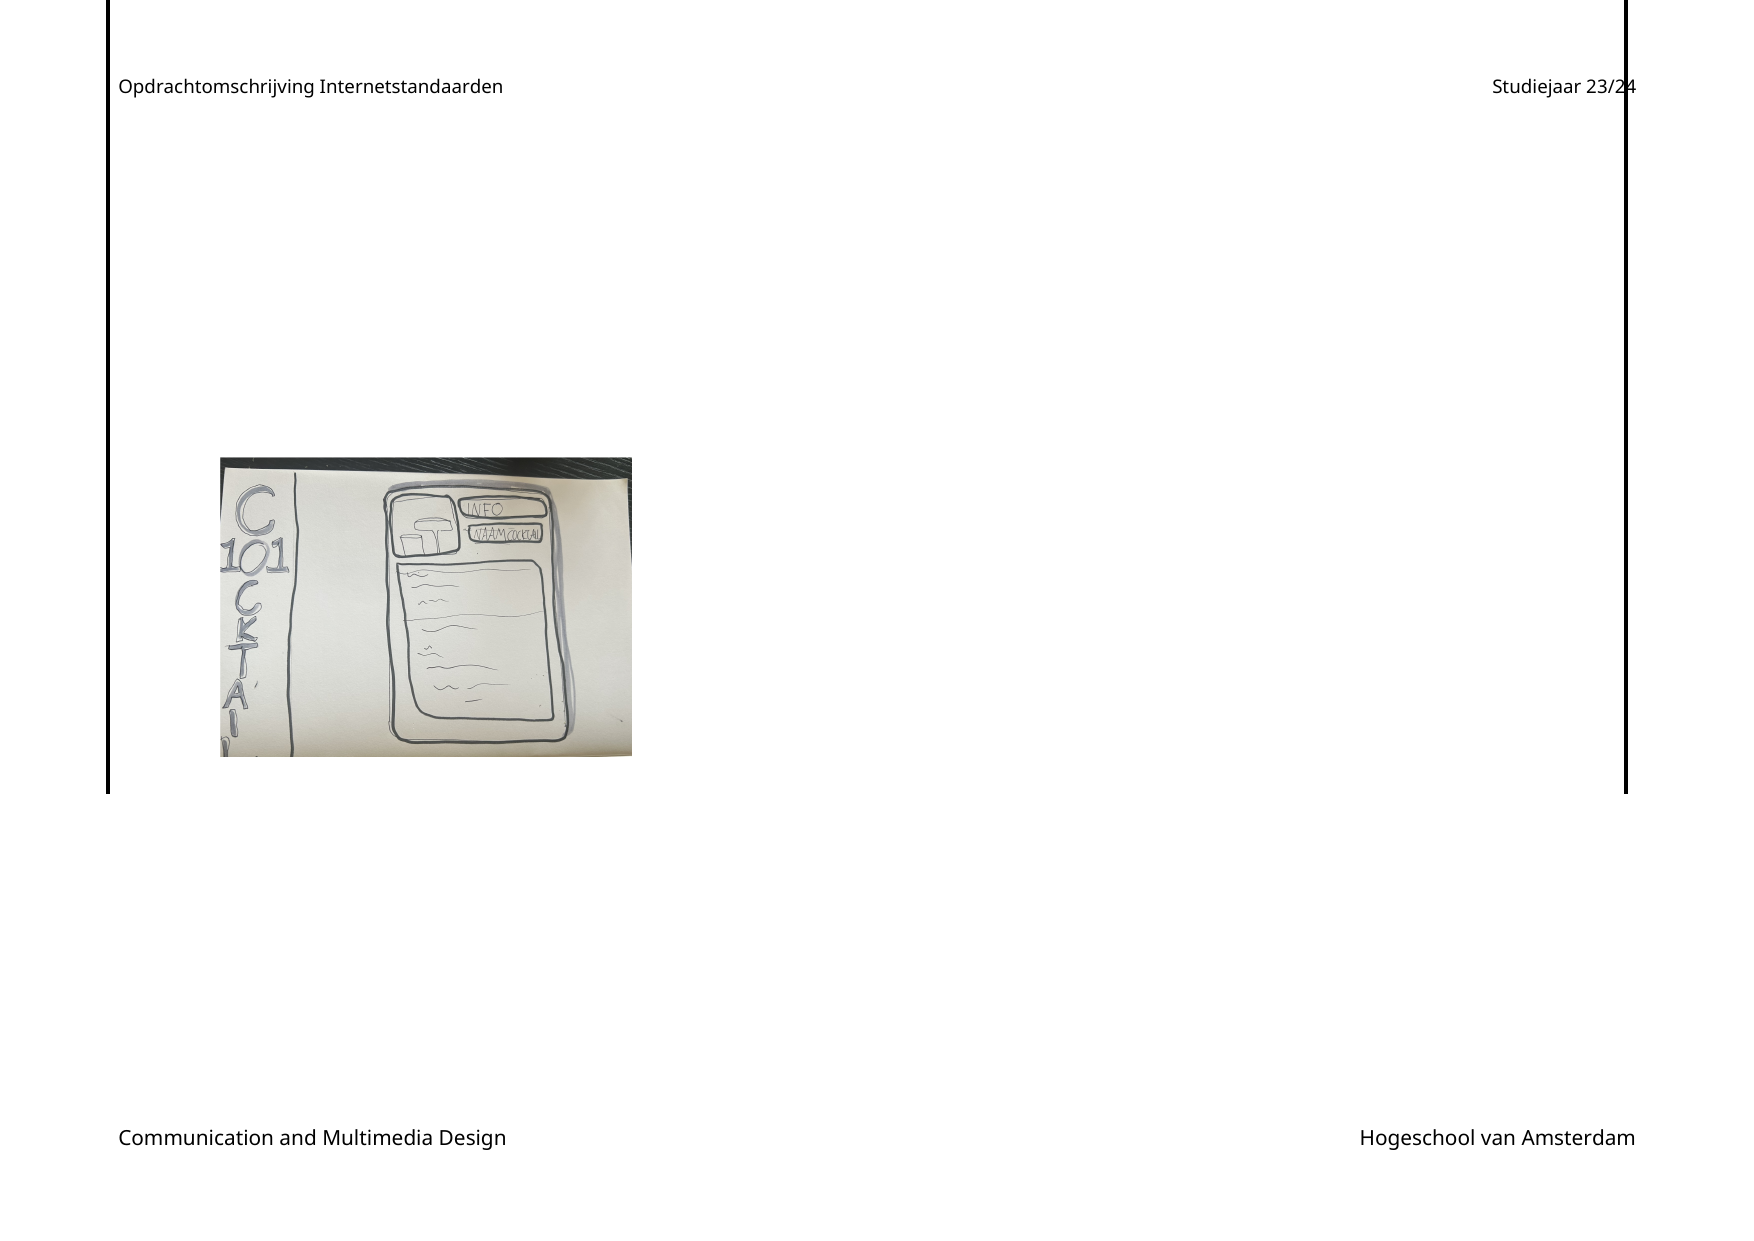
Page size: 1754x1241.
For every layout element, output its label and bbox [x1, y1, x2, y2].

picture [221, 458, 632, 756]
